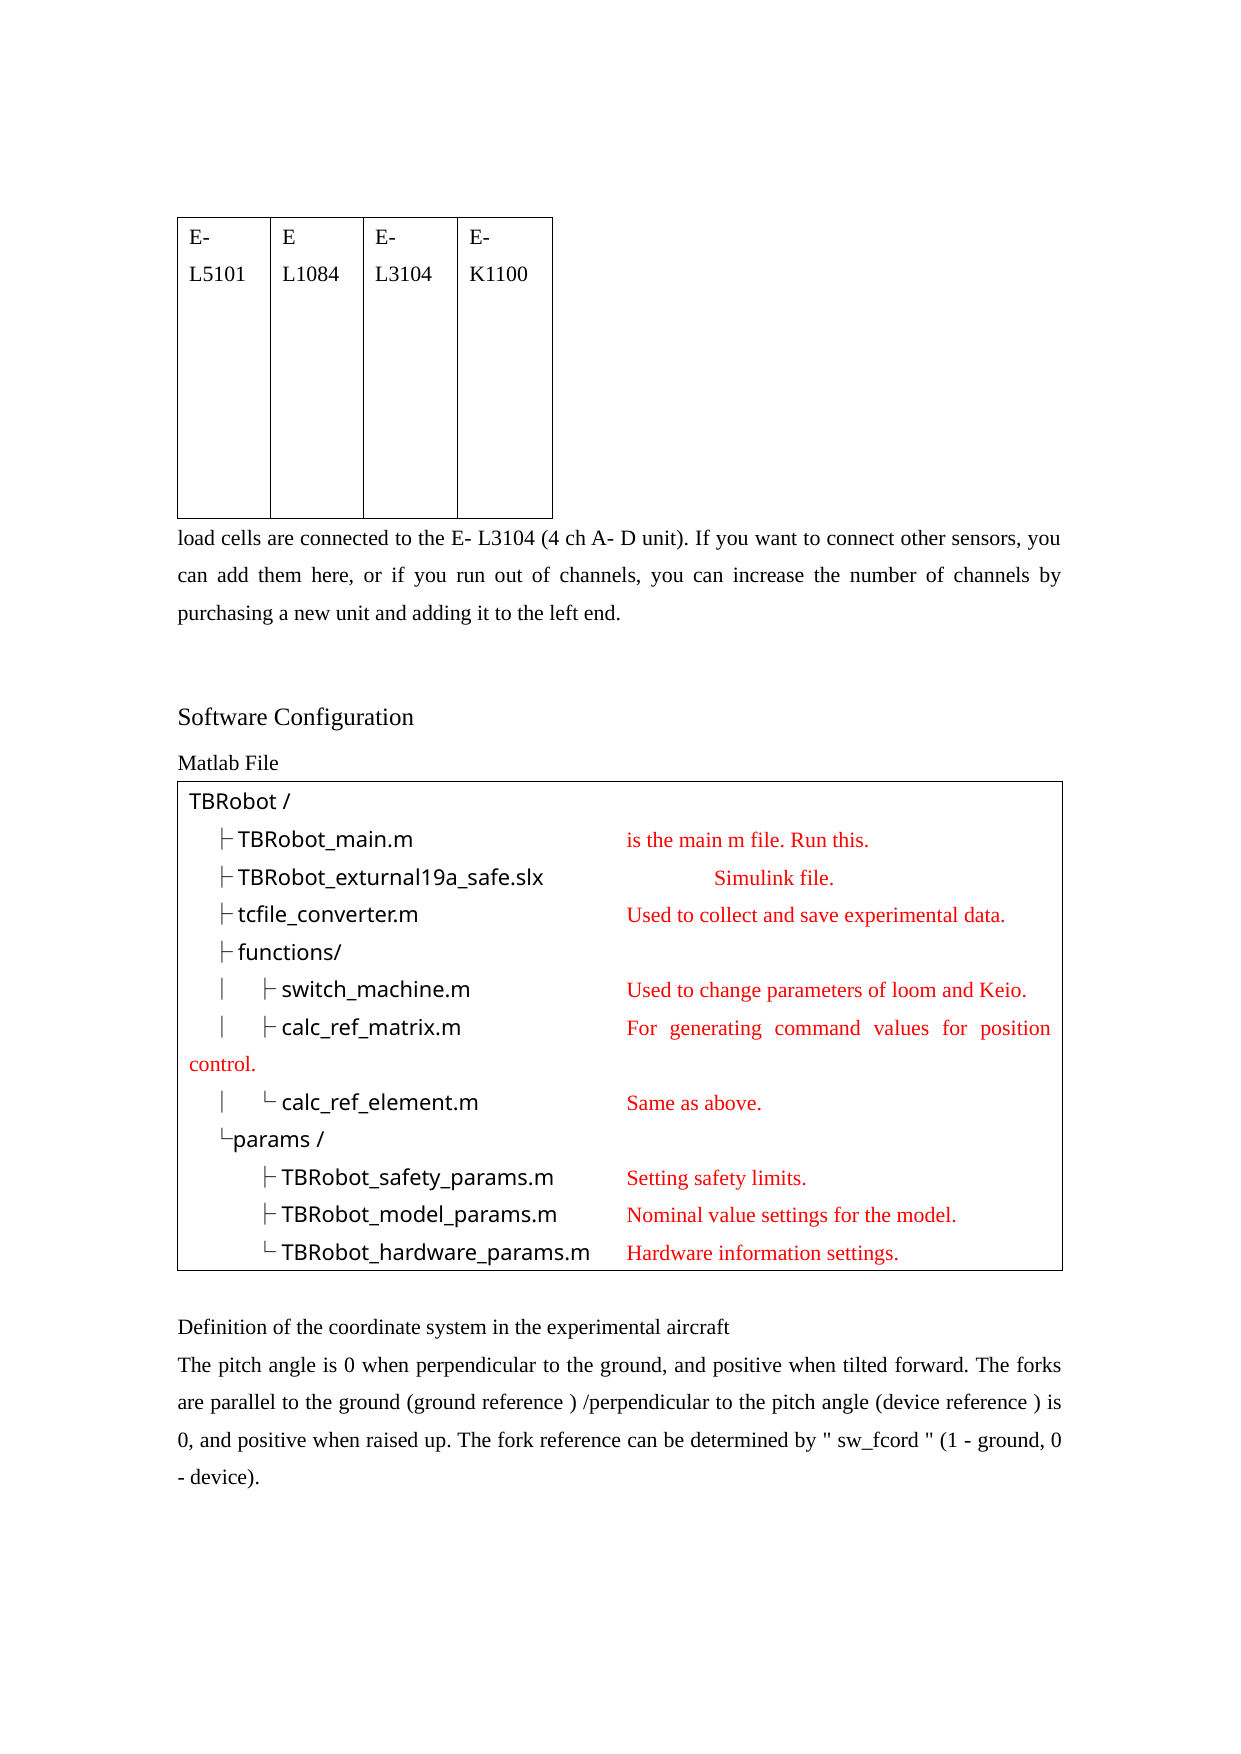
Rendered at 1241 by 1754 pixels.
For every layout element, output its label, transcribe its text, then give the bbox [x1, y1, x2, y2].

text Definition of the coordinate system in the experimental aircraft [177, 1308, 1063, 1346]
table_header E- L3104 [364, 218, 457, 518]
text Software Configuration [177, 698, 1063, 735]
text Matlab File​ [177, 744, 1063, 781]
table_header TBRobot / ├ TBRobot_main.m is the main m file. Run this. ├ TBRobot_exturnal19a_safe.slx Simulink file. ├ tcfile_converter.m Used to collect and save experimental data. ├ functions/ │ ├ switch_machine.m Used to change parameters of loom and Keio. │ ├ calc_ref_matrix.m For generating command values for position control. │ └ calc_ref_element.m Same as above. └params / ├ TBRobot_safety_params.m Setting safety limits. ├ TBRobot_model_params.m Nominal value settings for the model. └ TBRobot_hardware_params.m Hardware information settings. [178, 782, 1062, 1270]
text The pitch angle is 0 when perpendicular to the ground, and positive when tilted forward. The forks are parallel to the ground (ground reference ) /perpendicular to the pitch angle (device reference ) is 0, and positive when raised up. The fork reference can be determined by " sw_fcord " (1 - ground, 0 - device). [177, 1346, 1063, 1496]
table_header E- K1100 [458, 218, 552, 518]
table_header E- L5101 [178, 218, 270, 518]
text load cells are connected to the E- L3104 (4 ch A- D unit). If you want to connect other sensors, you can add them here, or if you run out of channels, you can increase the number of channels by purchasing a new unit and adding it to the left end. [177, 519, 1063, 631]
table_header E L1084 [271, 218, 363, 518]
